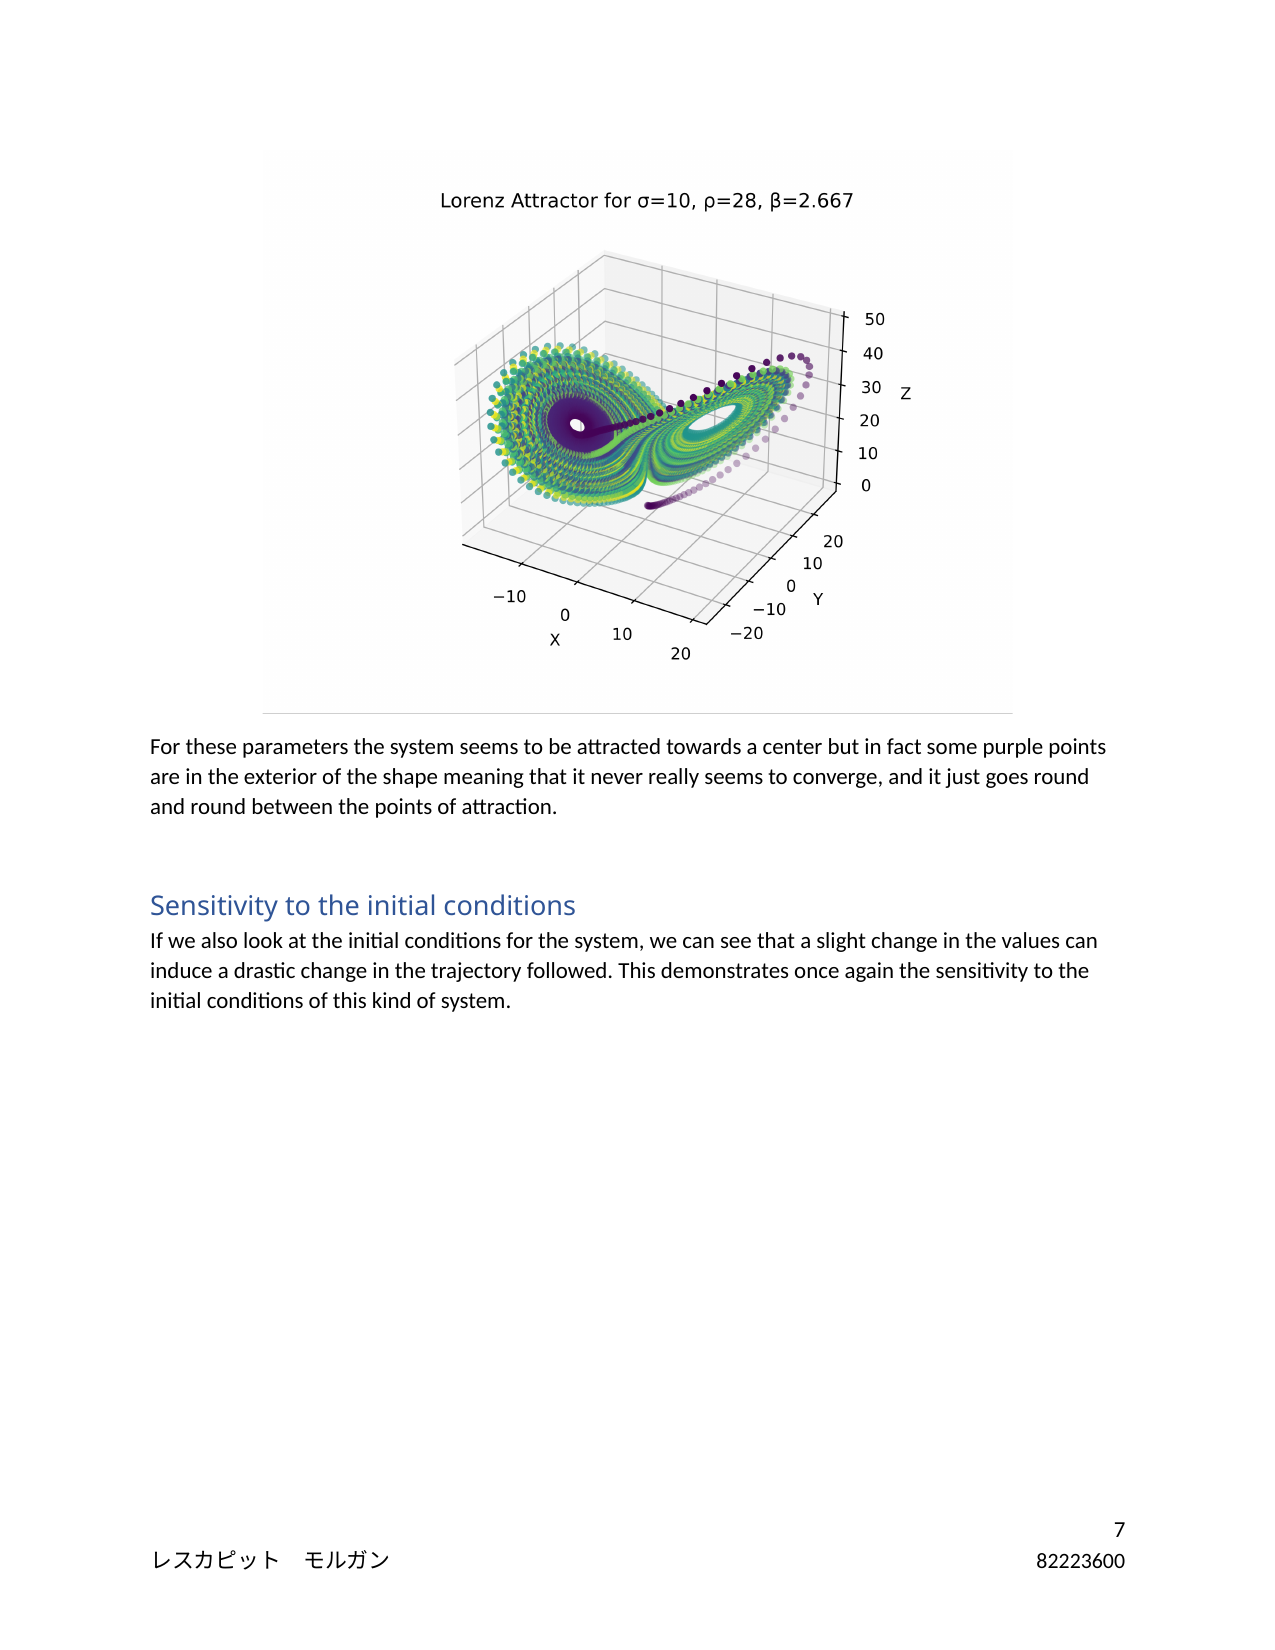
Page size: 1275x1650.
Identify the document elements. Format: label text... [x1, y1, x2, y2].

subtitle Sensitivity to the initial conditions [150, 886, 1125, 923]
picture [262, 150, 1013, 714]
text For these parameters the system seems to be attracted towards a center but in fact some purple points are in the exterior of the shape meaning that it never really seems to converge, and it just goes round and round between the points of attraction. [150, 732, 1125, 820]
text If we also look at the initial conditions for the system, we can see that a slight change in the values can induce a drastic change in the trajectory followed. This demonstrates once again the sensitivity to the initial conditions of this kind of system. [150, 926, 1125, 1014]
